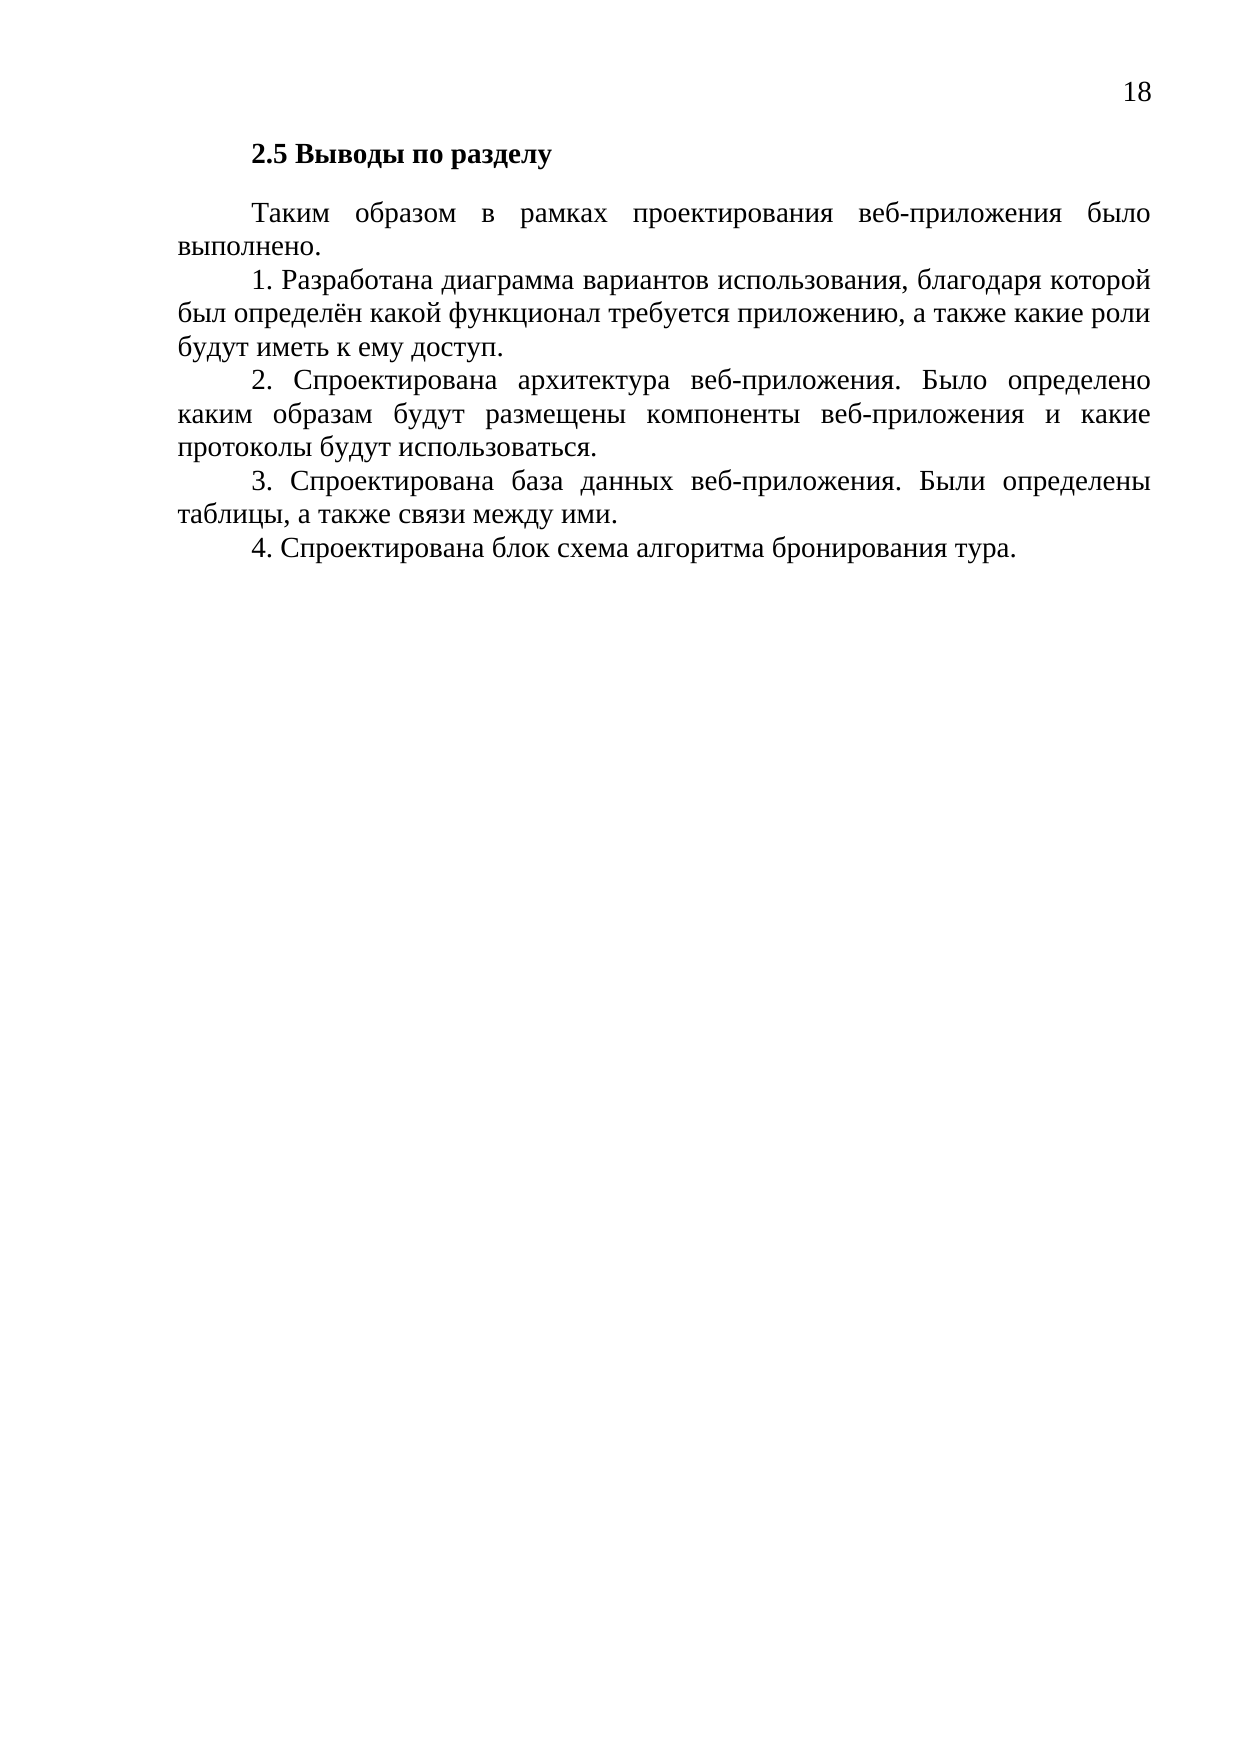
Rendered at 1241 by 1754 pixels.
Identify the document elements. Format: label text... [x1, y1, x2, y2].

text 3. Спроектирована база данных веб-приложения. Были определены таблицы, а также связи между ими. [177, 463, 1152, 530]
text Выводы по разделу [251, 136, 1152, 170]
text Таким образом в рамках проектирования веб-приложения было выполнено. [177, 195, 1152, 262]
text 1. Разработана диаграмма вариантов использования, благодаря которой был определён какой функционал требуется приложению, а также какие роли будут иметь к ему доступ. [177, 262, 1152, 362]
text 4. Спроектирована блок схема алгоритма бронирования тура. [177, 530, 1152, 564]
text 2. Спроектирована архитектура веб-приложения. Было определено каким образам будут размещены компоненты веб-приложения и какие протоколы будут использоваться. [177, 362, 1152, 463]
